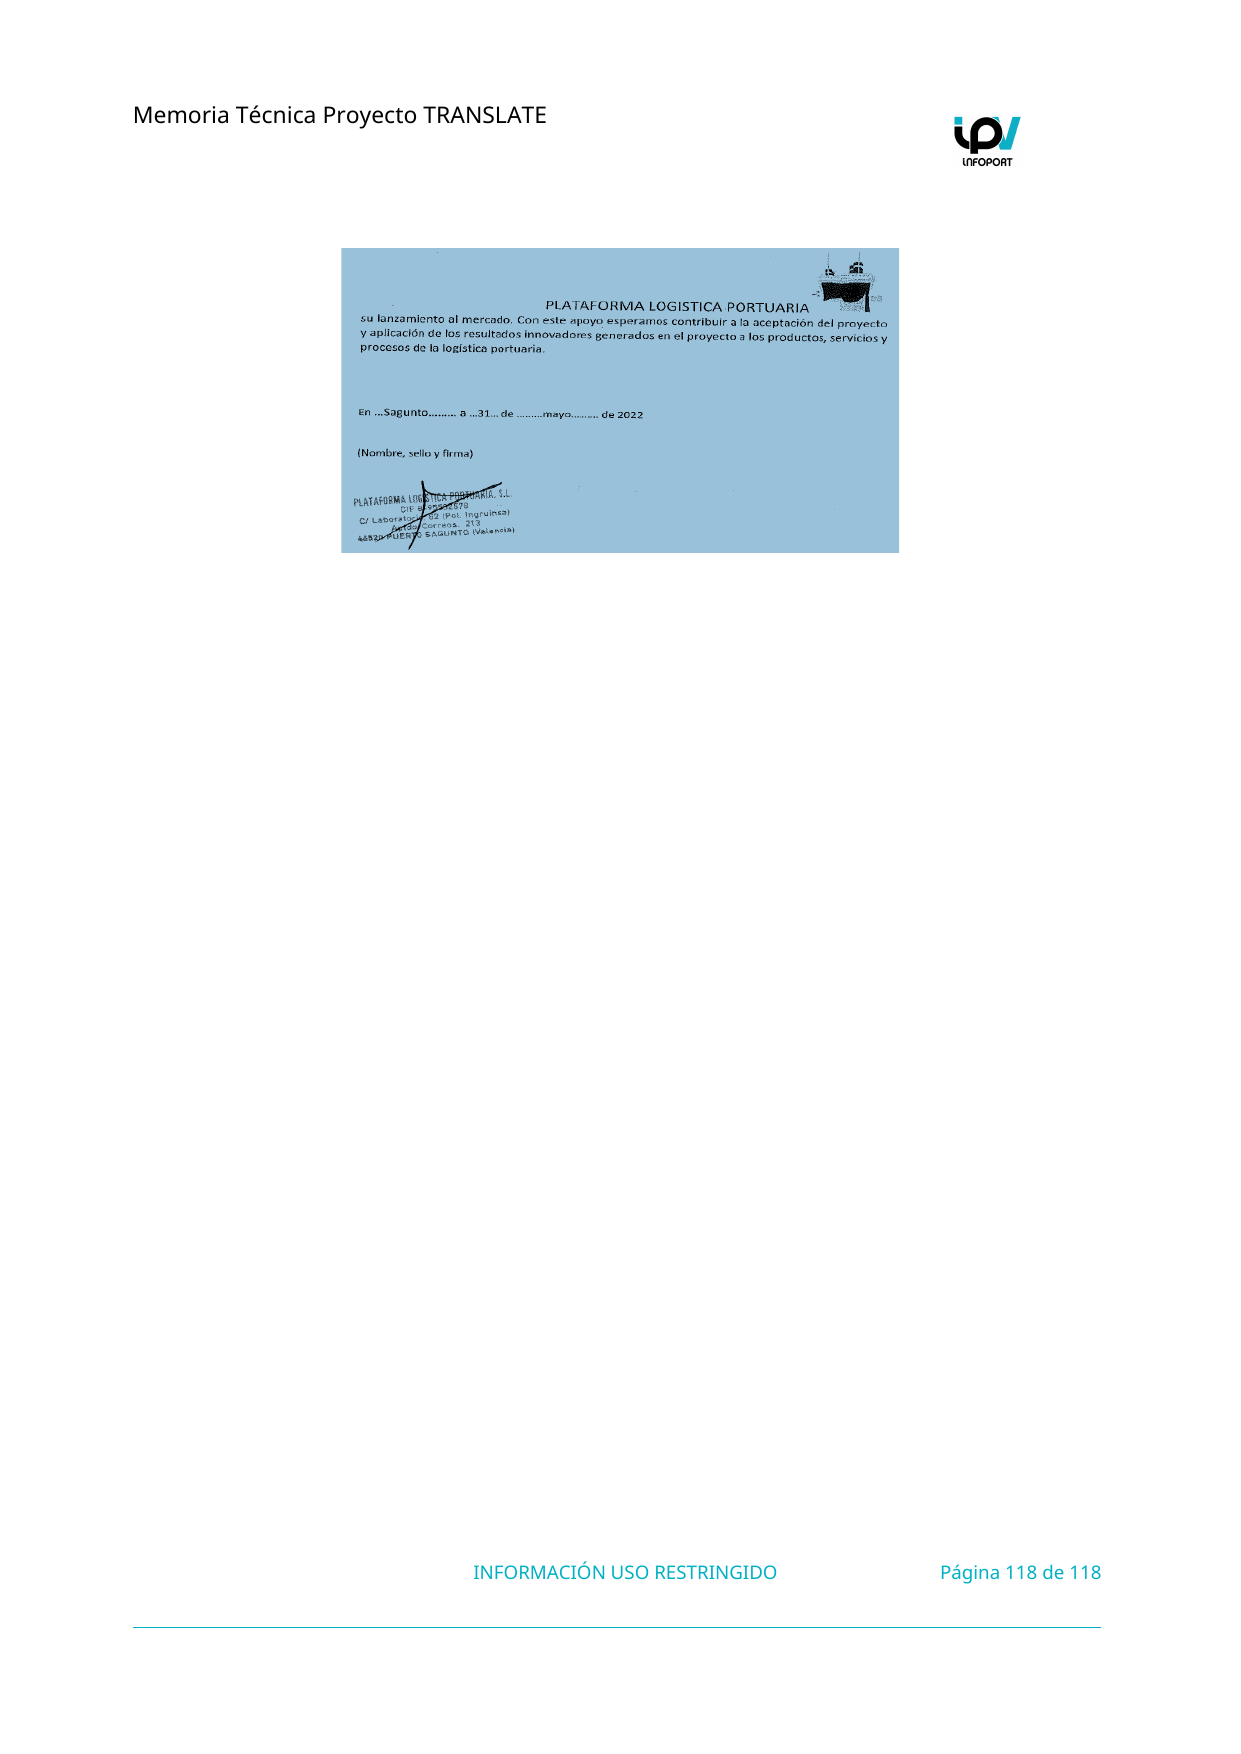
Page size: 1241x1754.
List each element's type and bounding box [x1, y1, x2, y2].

picture [951, 114, 1023, 169]
picture [341, 248, 900, 553]
